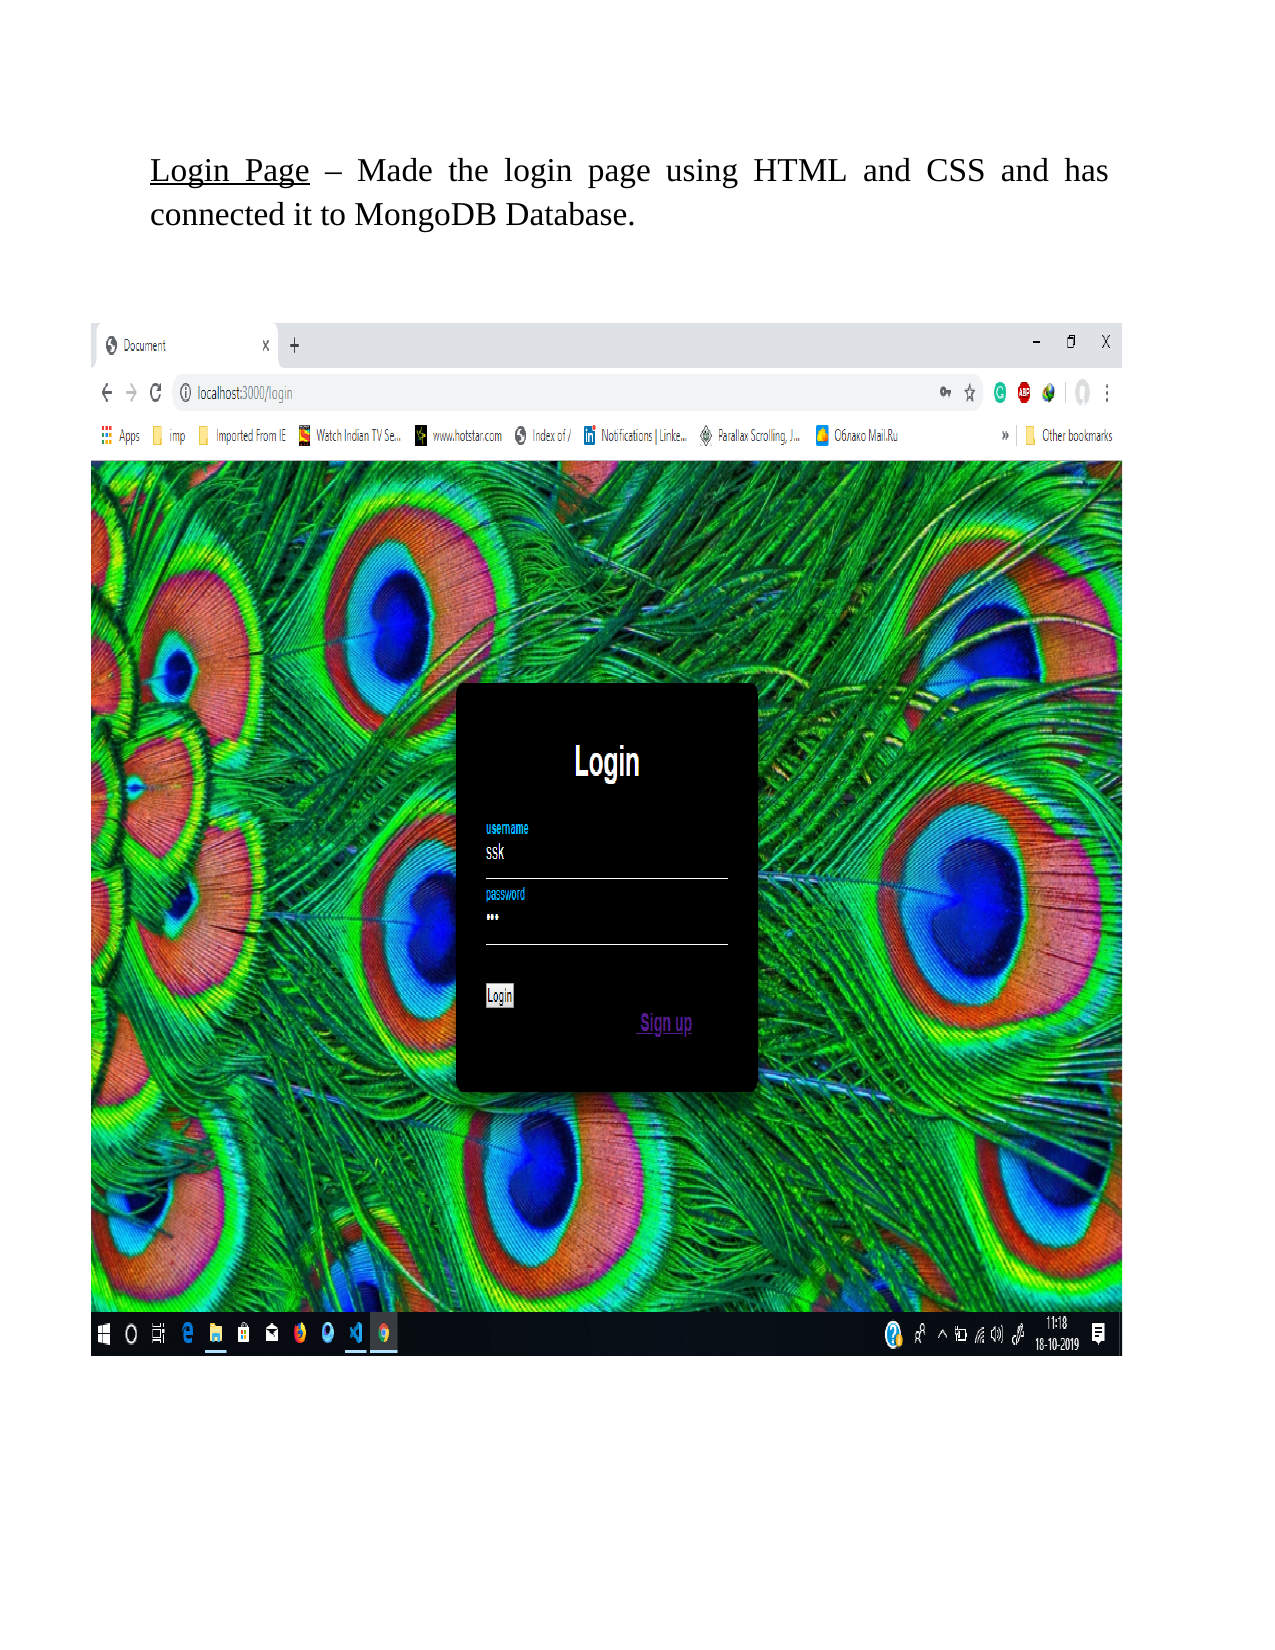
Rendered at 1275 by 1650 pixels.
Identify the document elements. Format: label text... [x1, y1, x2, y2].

picture [91, 323, 1123, 1356]
text Login Page – Made the login page using HTML and CSS and has connected it to MongoDB Database. [150, 150, 1110, 232]
